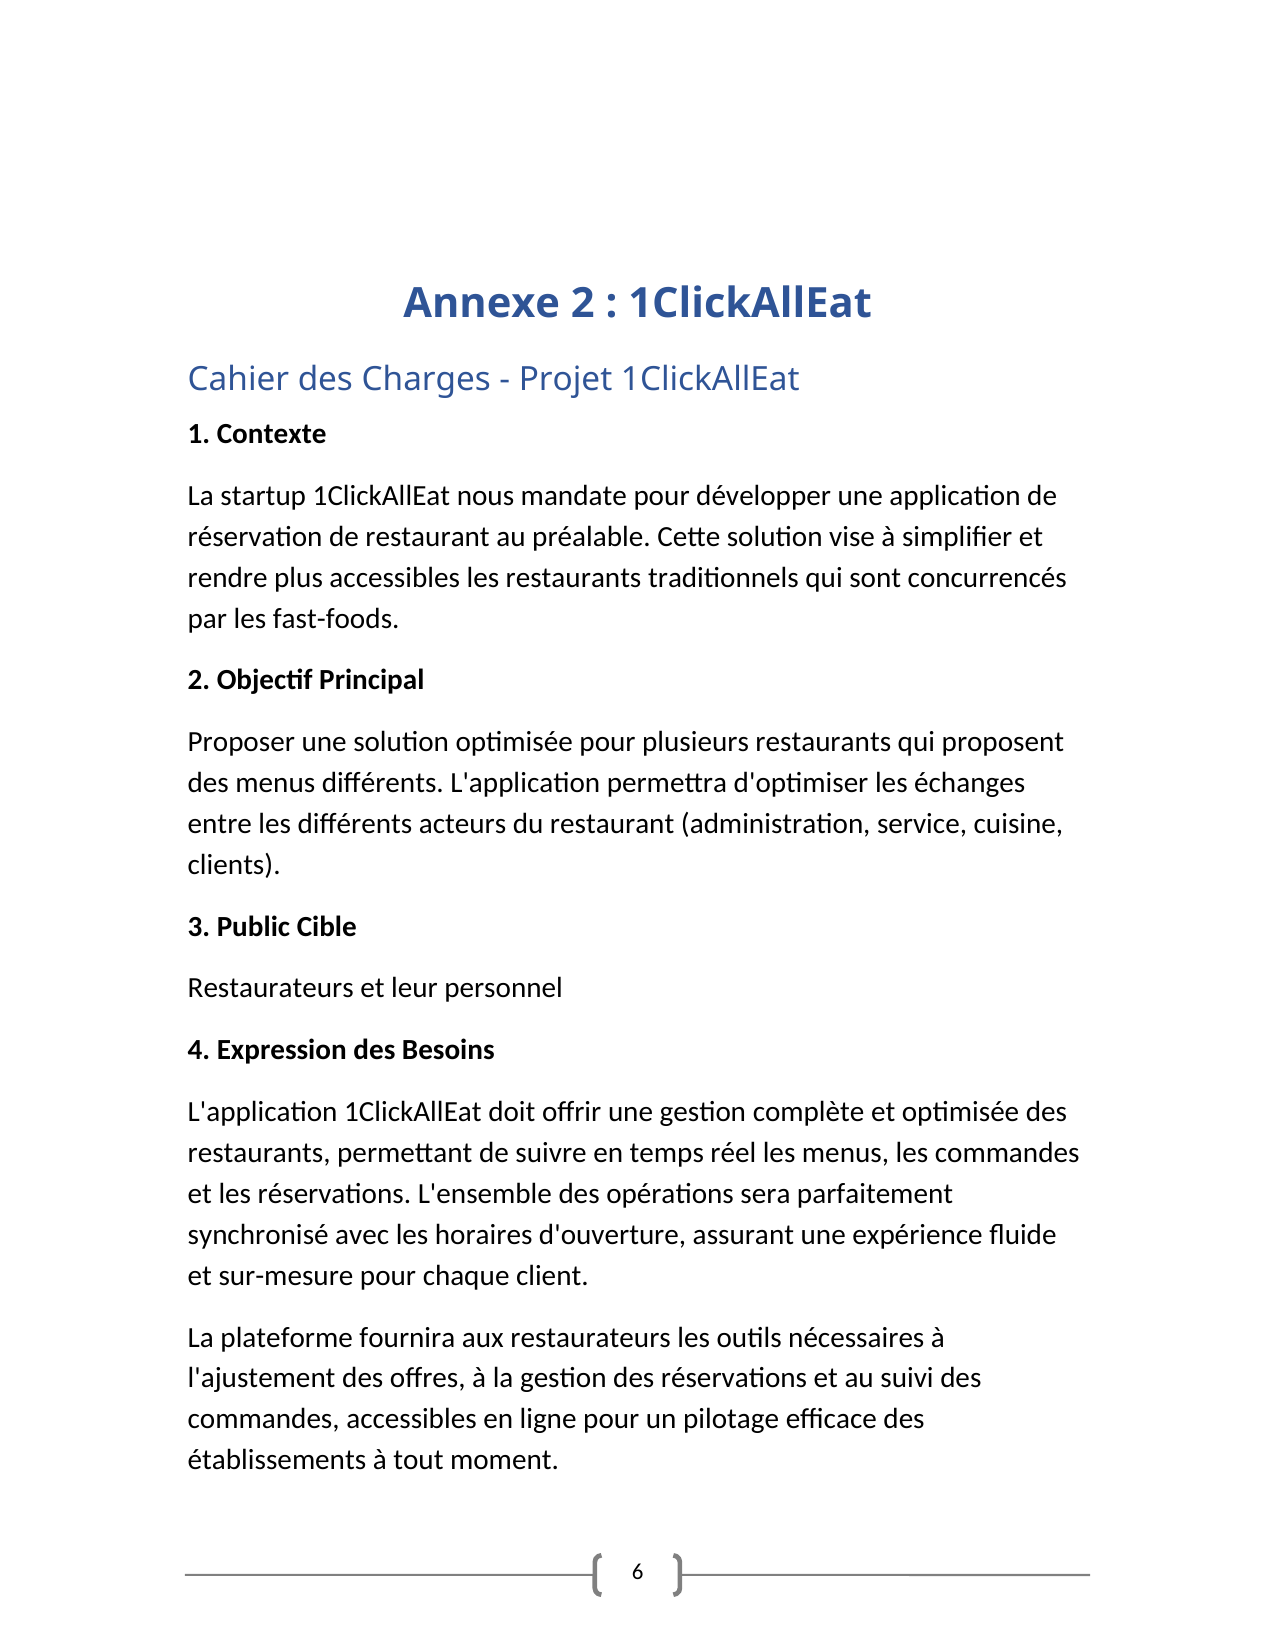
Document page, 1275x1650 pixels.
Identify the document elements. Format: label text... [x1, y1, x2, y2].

subtitle Cahier des Charges - Projet 1ClickAllEat [187, 354, 1087, 400]
text Proposer une solution optimisée pour plusieurs restaurants qui proposent des menus différents. L'application permettra d'optimiser les échanges entre les différents acteurs du restaurant (administration, service, cuisine, clients). [187, 723, 1087, 882]
text La startup 1ClickAllEat nous mandate pour développer une application de réservation de restaurant au préalable. Cette solution vise à simplifier et rendre plus accessibles les restaurants traditionnels qui sont concurrencés par les fast-foods. [187, 477, 1087, 635]
text L'application 1ClickAllEat doit offrir une gestion complète et optimisée des restaurants, permettant de suivre en temps réel les menus, les commandes et les réservations. L'ensemble des opérations sera parfaitement synchronisé avec les horaires d'ouverture, assurant une expérience fluide et sur-mesure pour chaque client. [187, 1093, 1087, 1292]
text 3. Public Cible [187, 908, 1087, 943]
text La plateforme fournira aux restaurateurs les outils nécessaires à l'ajustement des offres, à la gestion des réservations et au suivi des commandes, accessibles en ligne pour un pilotage efficace des établissements à tout moment. [187, 1319, 1087, 1477]
subtitle Annexe 2 : 1ClickAllEat [187, 273, 1087, 329]
text Restaurateurs et leur personnel [187, 969, 1087, 1005]
text 4. Expression des Besoins [187, 1031, 1087, 1067]
text 2. Objectif Principal [187, 661, 1087, 697]
text 1. Contexte [187, 415, 1087, 451]
